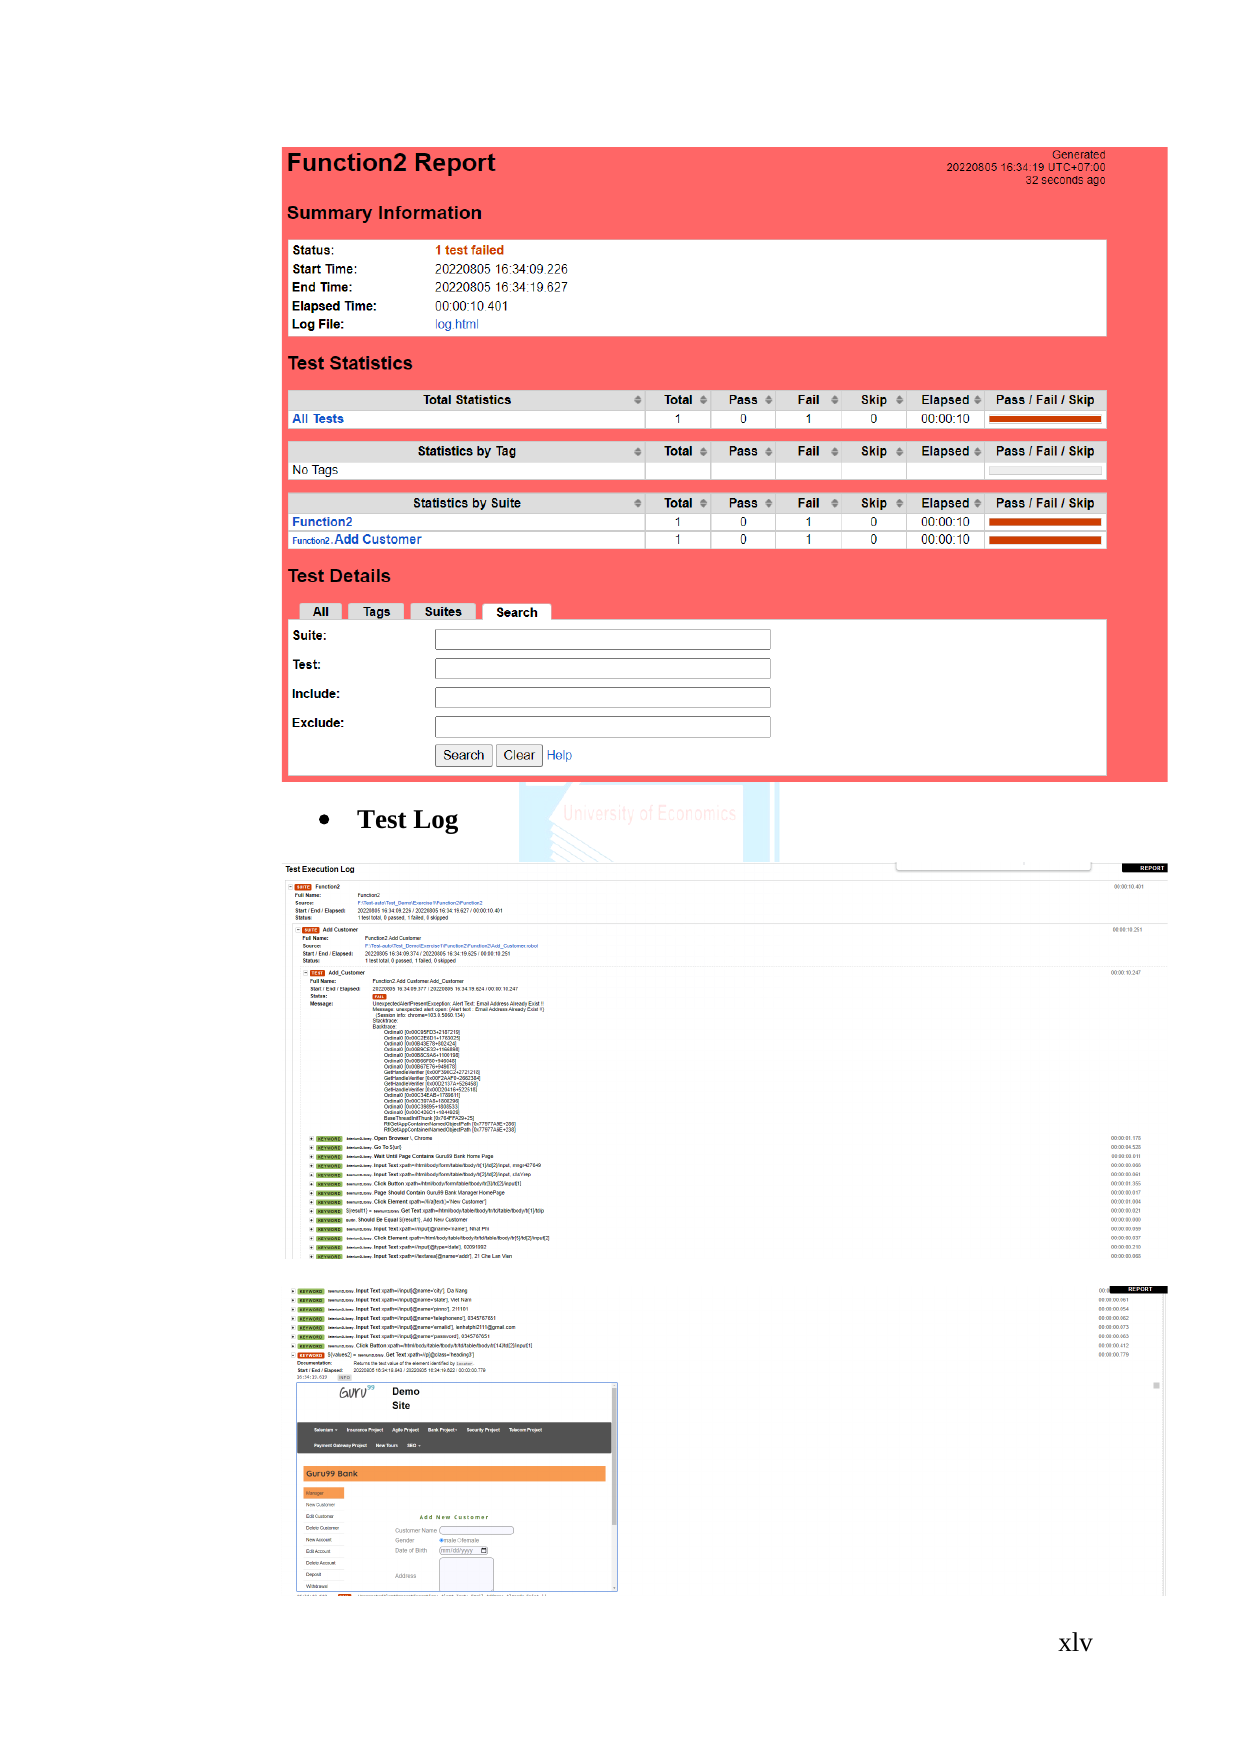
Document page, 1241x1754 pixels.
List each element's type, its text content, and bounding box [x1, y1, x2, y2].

picture [281, 862, 1168, 1259]
picture [281, 1286, 1168, 1596]
picture [281, 147, 1168, 782]
list Test Log [319, 803, 1092, 835]
